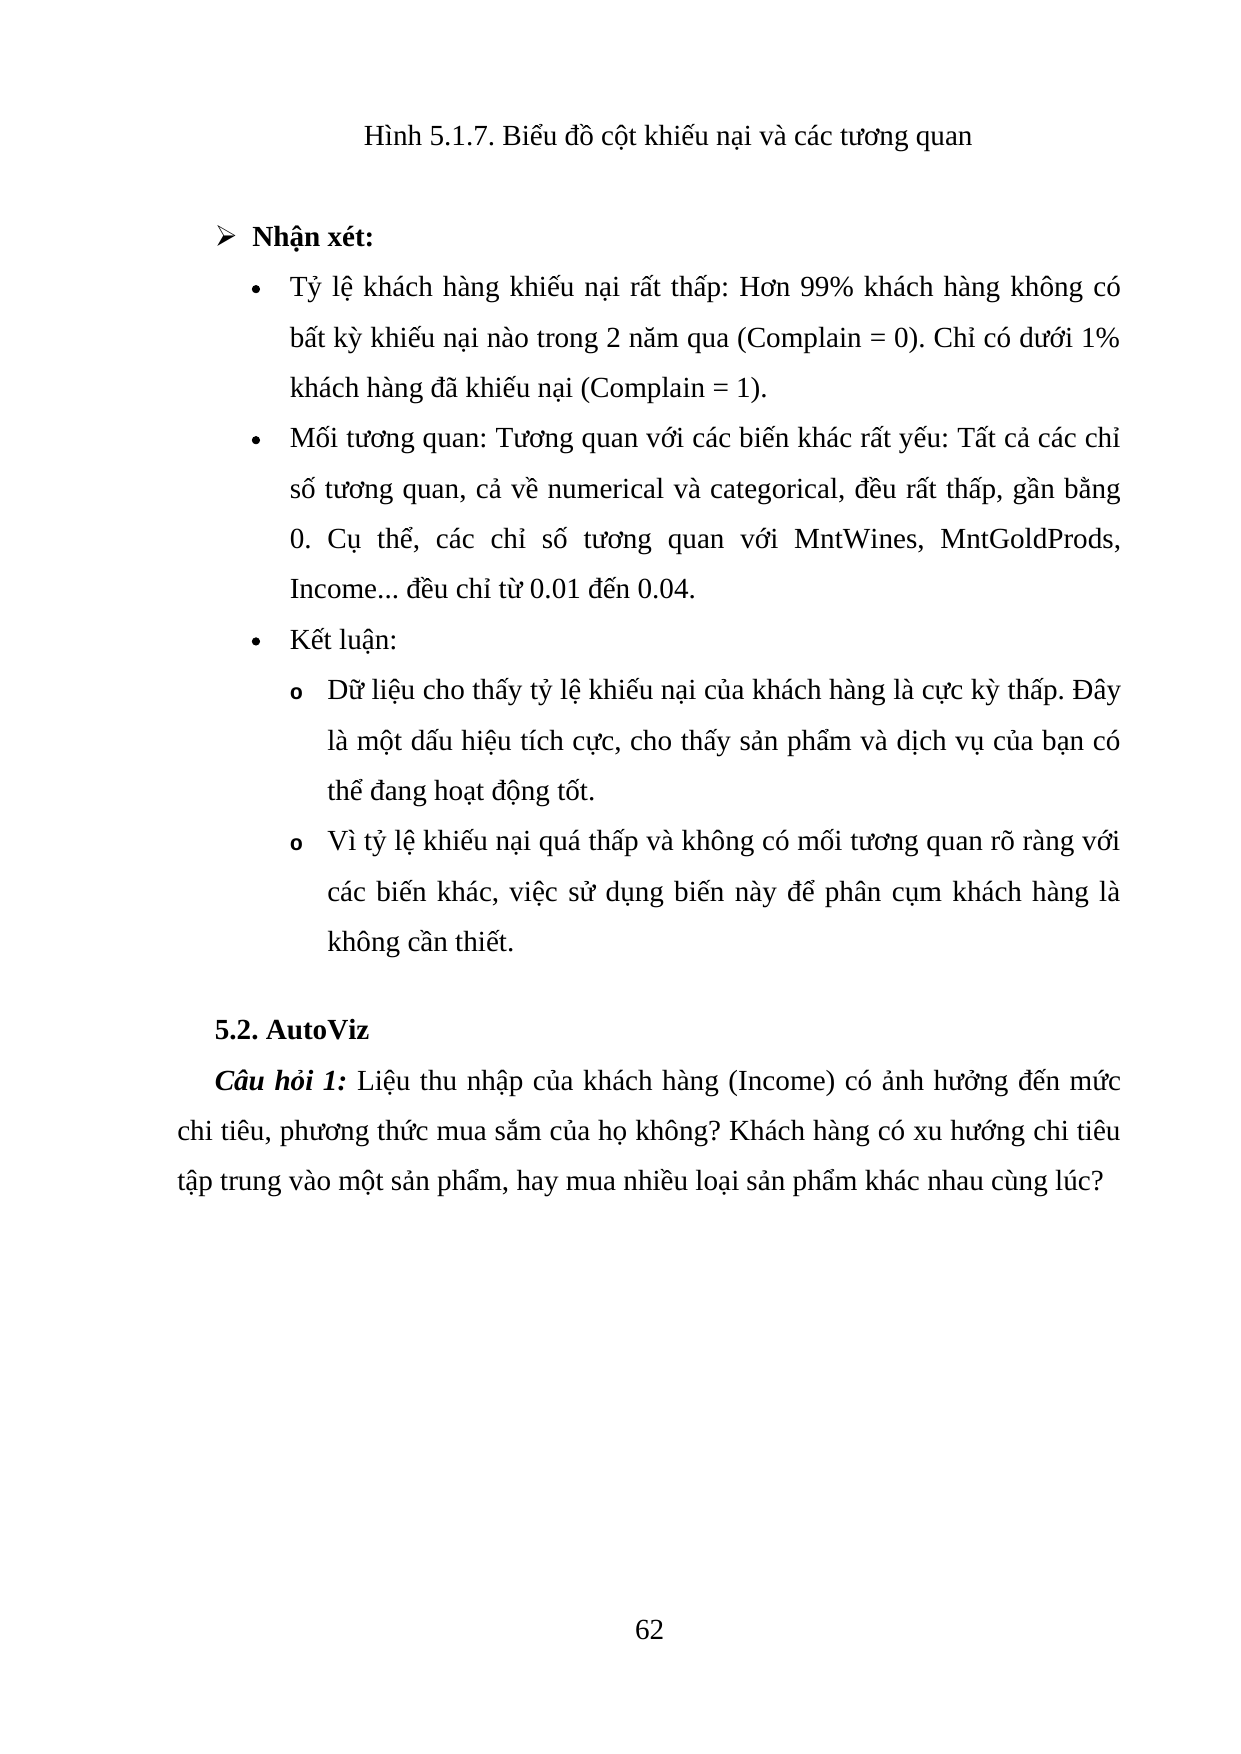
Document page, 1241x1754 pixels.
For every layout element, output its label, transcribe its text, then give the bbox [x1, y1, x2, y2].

subtitle 5.2. AutoViz [214, 1012, 1122, 1046]
list Kết luận: [252, 622, 1122, 655]
list Nhận xét: [214, 219, 1122, 253]
list Tỷ lệ khách hàng khiếu nại rất thấp: Hơn 99% khách hàng không có bất kỳ khiếu nại nào trong 2 năm qua (Complain = 0). Chỉ có dưới 1% khách hàng đã khiếu nại (Complain = 1). [252, 269, 1122, 404]
list Mối tương quan: Tương quan với các biến khác rất yếu: Tất cả các chỉ số tương quan, cả về numerical và categorical, đều rất thấp, gần bằng 0. Cụ thể, các chỉ số tương quan với MntWines, MntGoldProds, Income... đều chỉ từ 0.01 đến 0.04. [252, 421, 1122, 605]
text Hình 5.1.7. Biểu đồ cột khiếu nại và các tương quan [177, 118, 1122, 152]
list Dữ liệu cho thấy tỷ lệ khiếu nại của khách hàng là cực kỳ thấp. Đây là một dấu hiệu tích cực, cho thấy sản phẩm và dịch vụ của bạn có thể đang hoạt động tốt. [289, 672, 1122, 807]
text Câu hỏi 1: Liệu thu nhập của khách hàng (Income) có ảnh hưởng đến mức chi tiêu, phương thức mua sắm của họ không? Khách hàng có xu hướng chi tiêu tập trung vào một sản phẩm, hay mua nhiều loại sản phẩm khác nhau cùng lúc? [177, 1063, 1122, 1197]
list Vì tỷ lệ khiếu nại quá thấp và không có mối tương quan rõ ràng với các biến khác, việc sử dụng biến này để phân cụm khách hàng là không cần thiết. [289, 823, 1122, 958]
